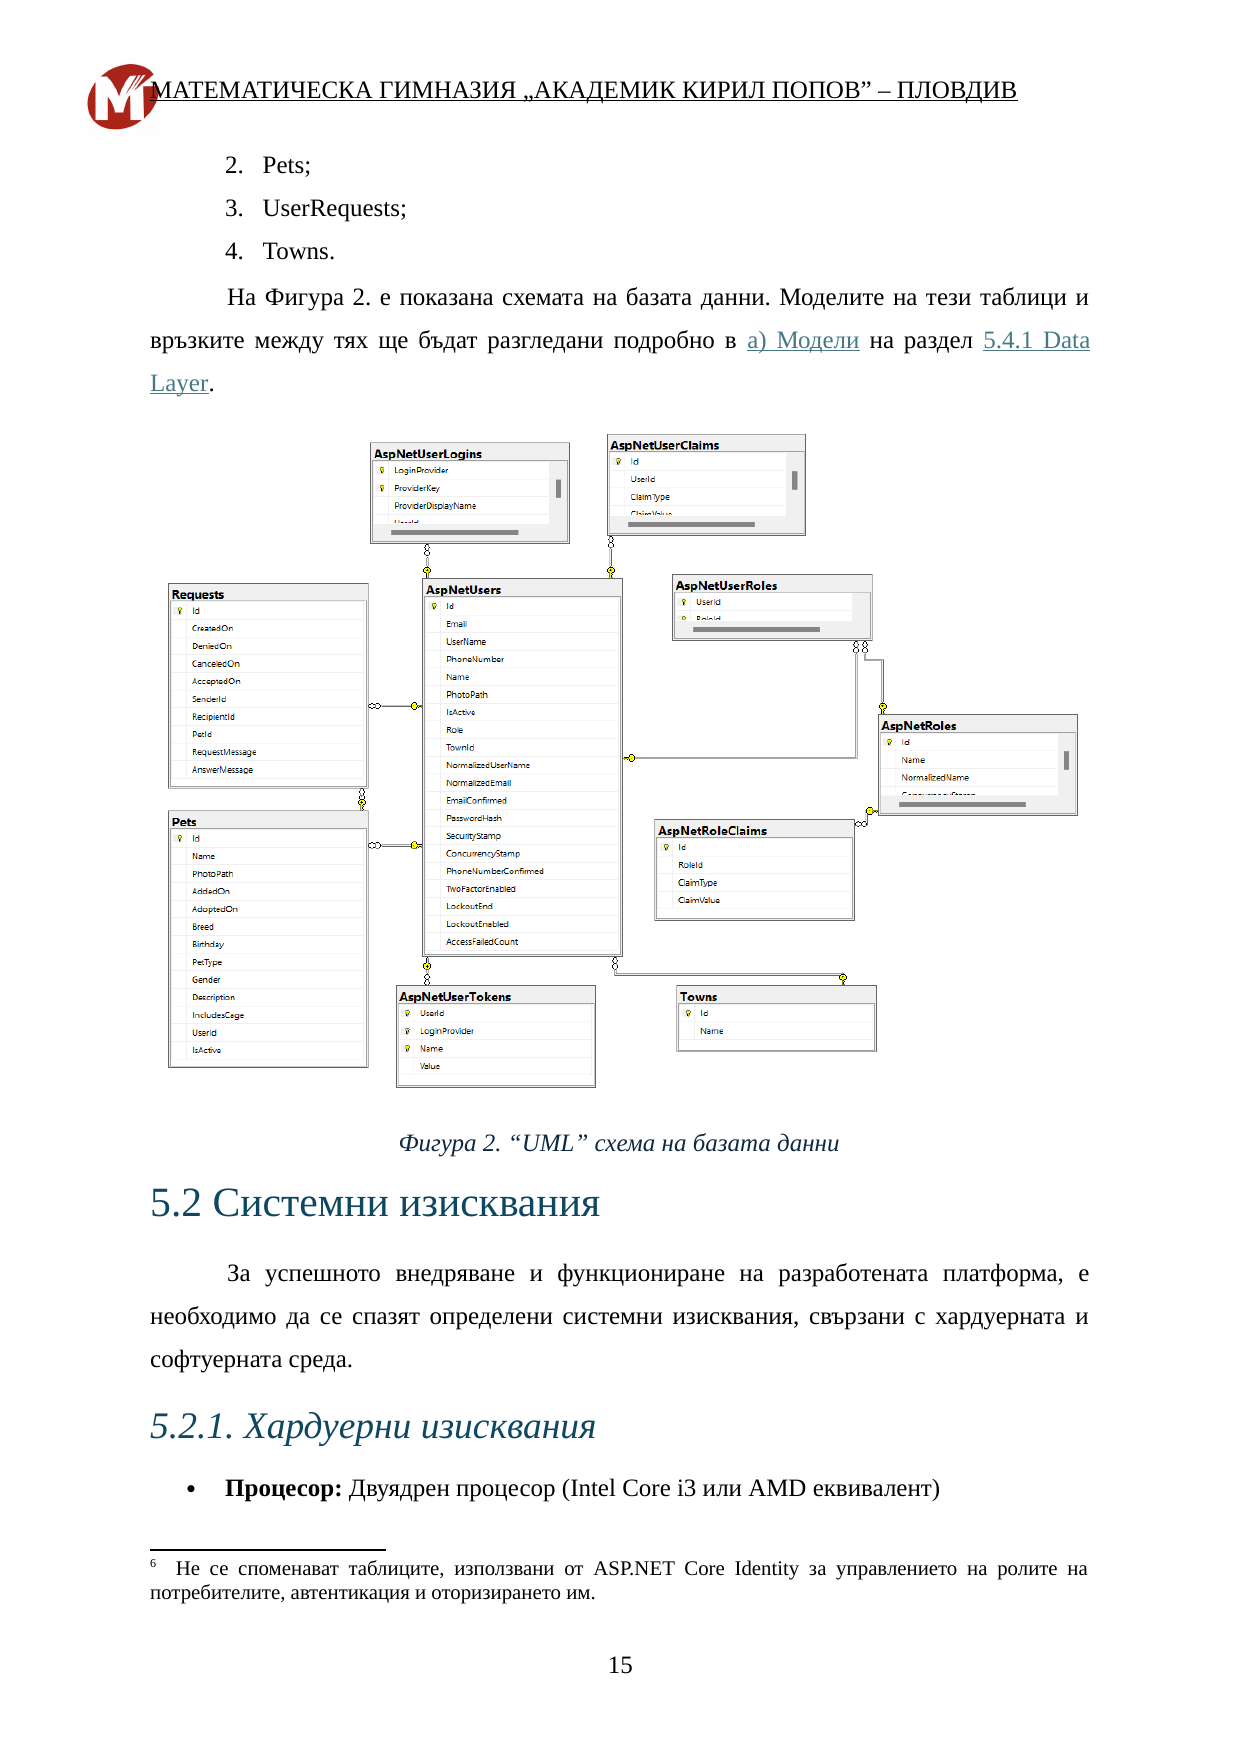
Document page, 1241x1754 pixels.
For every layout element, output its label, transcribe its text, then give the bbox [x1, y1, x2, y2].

text Фигура 2. “UML” схема на базата данни [150, 1128, 1090, 1157]
list UserRequests; [225, 193, 1090, 222]
picture [150, 427, 1091, 1097]
text За успешното внедряване и функциониране на разработената платформа, е необходимо да се спазят определени системни изисквания, свързани с хардуерната и софтуерната среда. [150, 1258, 1090, 1373]
subtitle 5.2.1. Хардуерни изисквания [150, 1404, 1090, 1447]
text На Фигура 2. е показана схемата на базата данни. Моделите на тези таблици и връзките между тях ще бъдат разгледани подробно в a) Модели на раздел 5.4.1 Data Layer. [150, 282, 1090, 397]
subtitle 5.2 Системни изисквания [150, 1178, 1090, 1226]
list Towns. [225, 236, 1090, 265]
list Pets; [225, 150, 1090, 179]
list Процесор: Двуядрен процесор (Intel Core i3 или AMD еквивалент) [187, 1473, 1090, 1502]
picture [83, 58, 162, 137]
